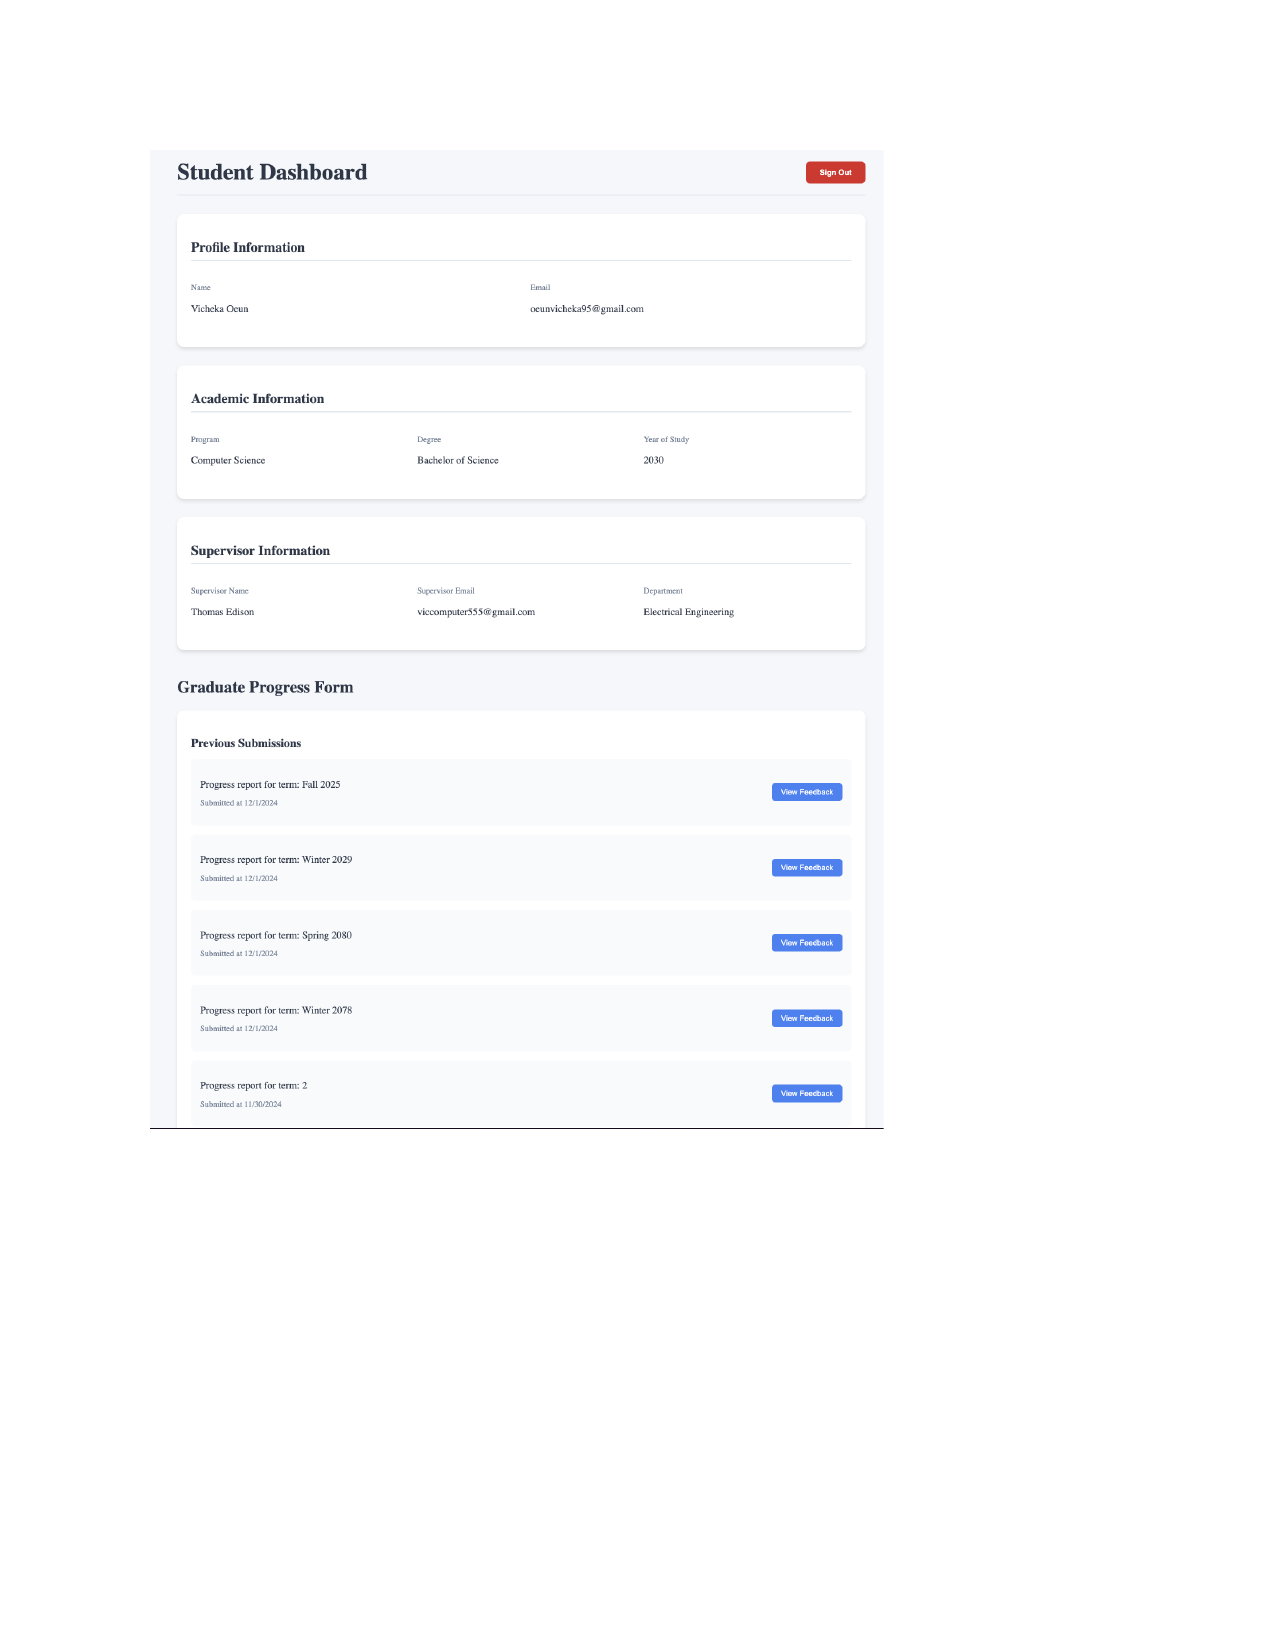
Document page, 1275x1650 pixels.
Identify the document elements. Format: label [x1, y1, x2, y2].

picture [150, 150, 884, 1129]
